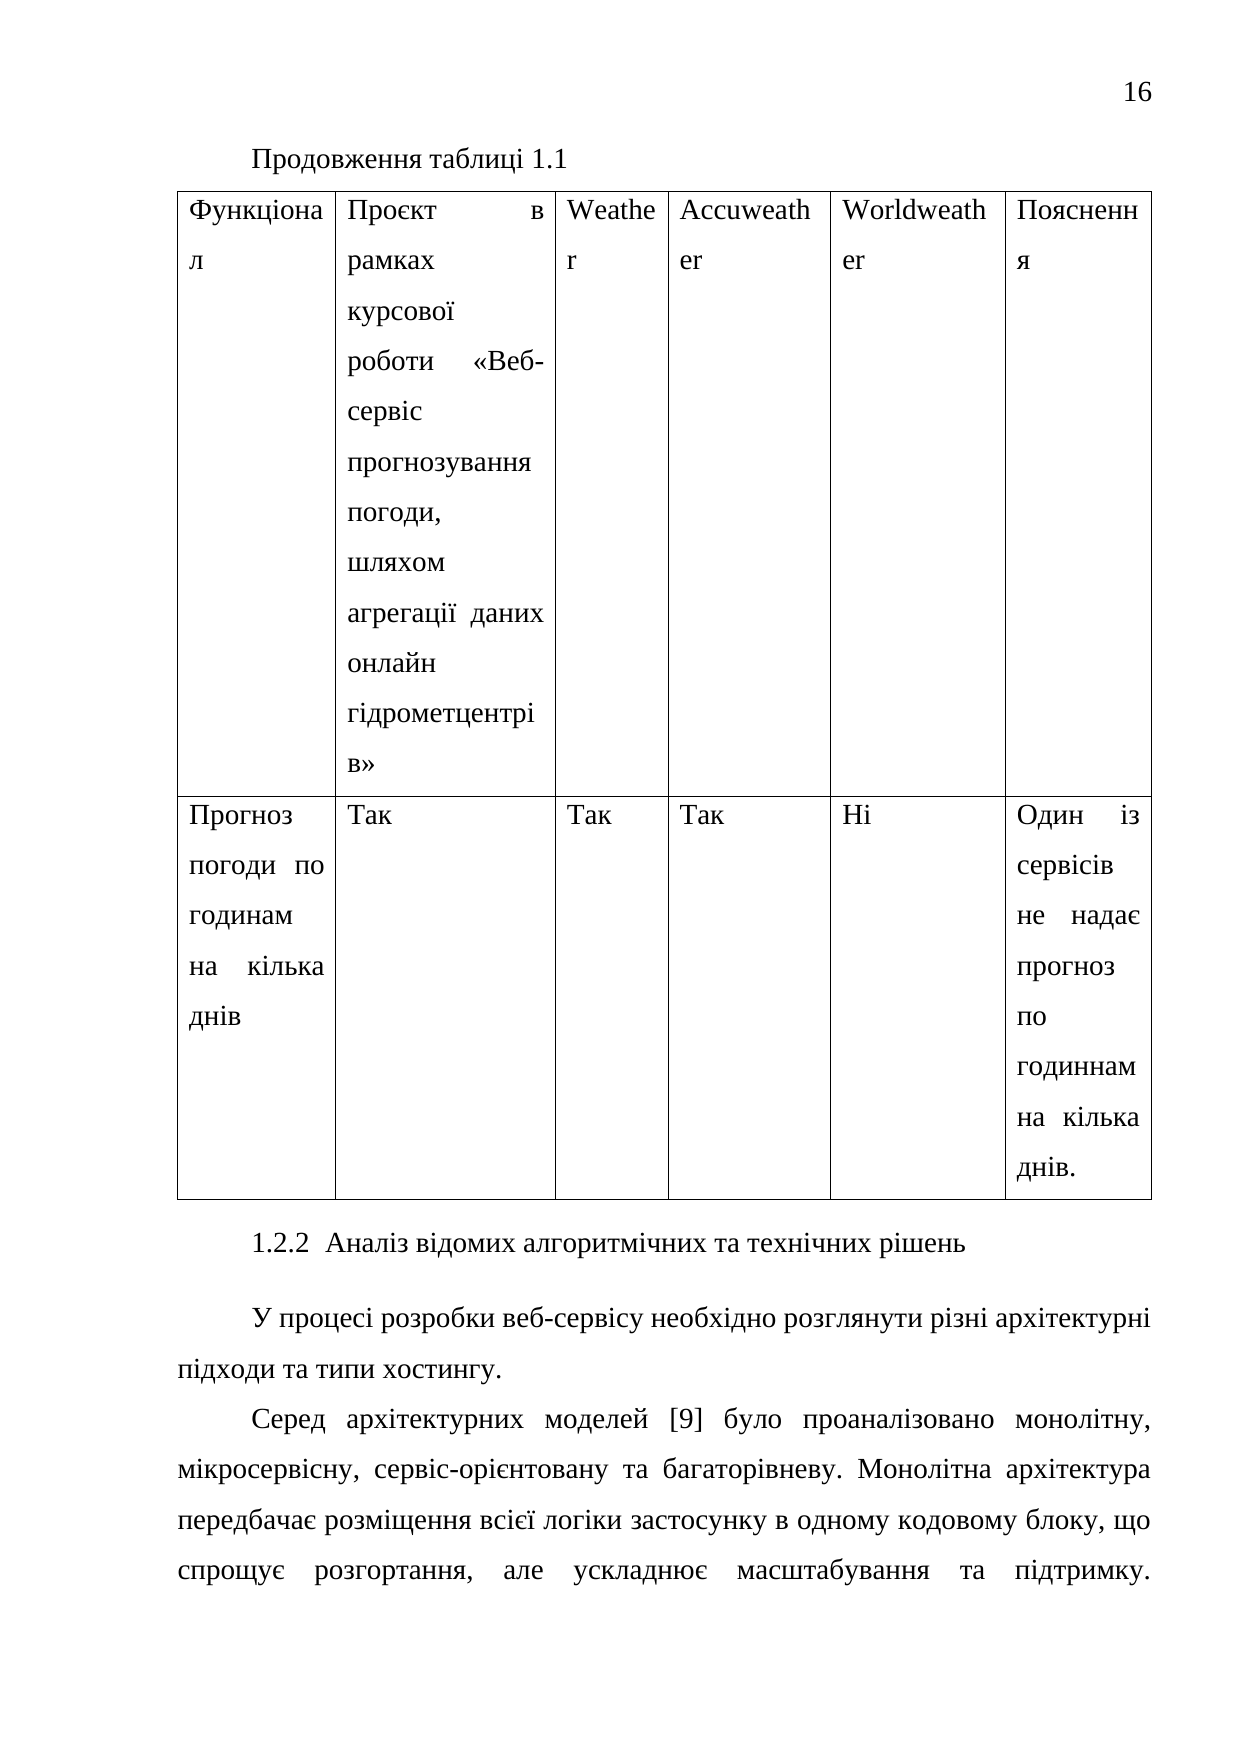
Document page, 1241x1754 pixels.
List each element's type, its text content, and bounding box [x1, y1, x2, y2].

table_cell Так [336, 797, 555, 1199]
text У процесі розробки веб-сервісу необхідно розглянути різні архітектурні підходи та типи хостингу. [177, 1301, 1152, 1384]
table_header Worldweather [831, 192, 1005, 796]
table_header Weather [556, 192, 668, 796]
table_header Пояснення [1006, 192, 1151, 796]
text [177, 1401, 1152, 1586]
table_cell Так [556, 797, 668, 1199]
table_cell Прогноз погоди по годинам на кілька днів [178, 797, 335, 1199]
table_header Функціонал [178, 192, 335, 796]
text Аналіз відомих алгоритмічних та технічних рішень [251, 1225, 1152, 1259]
table_cell Ні [831, 797, 1005, 1199]
table_cell Один із сервісів не надає прогноз по годиннам на кілька днів. [1006, 797, 1151, 1199]
text Продовження таблиці 1.1 [177, 141, 1152, 174]
table_cell Так [669, 797, 830, 1199]
table_header Проєкт в рамках курсової роботи «Веб-сервіс прогнозування погоди, шляхом агрегації даних онлайн гідрометцентрів» [336, 192, 555, 796]
table_header Accuweather [669, 192, 830, 796]
